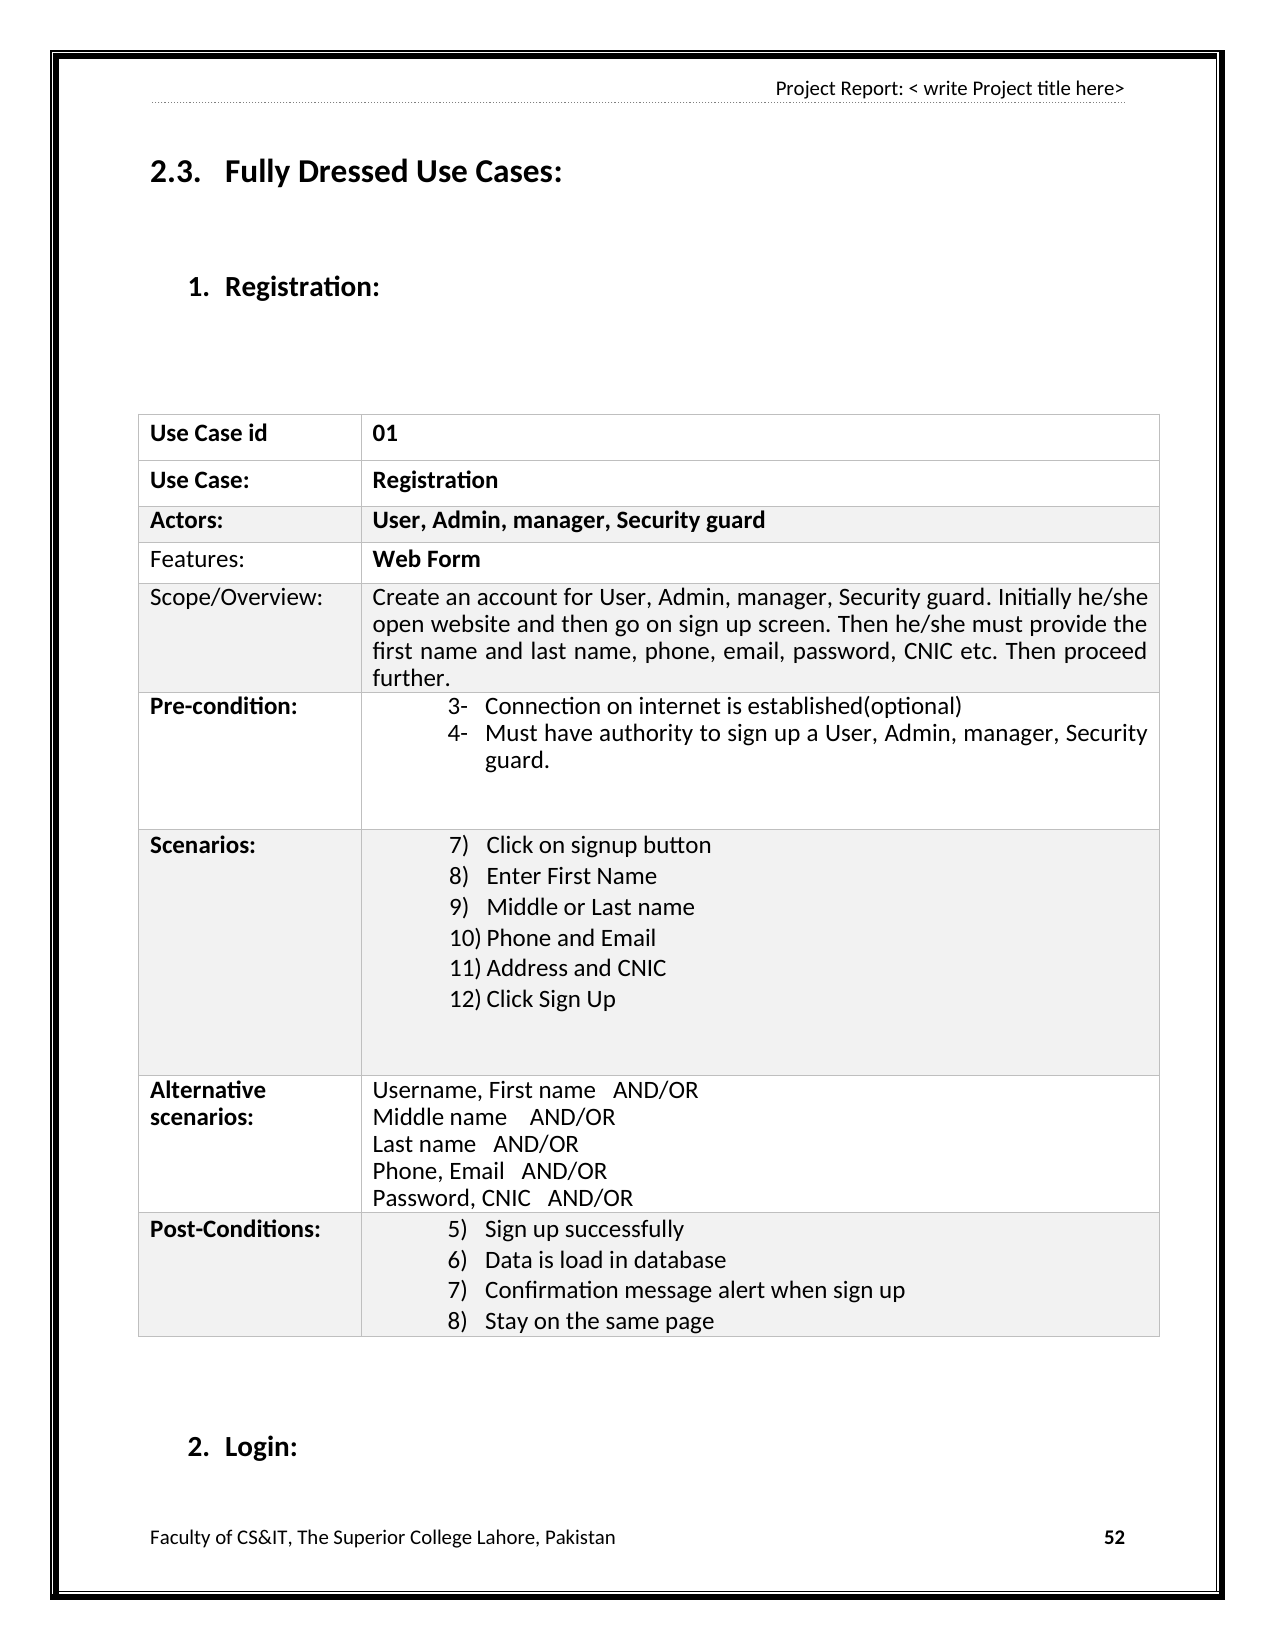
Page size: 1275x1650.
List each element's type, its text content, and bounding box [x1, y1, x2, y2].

table_cell Pre-condition: [139, 693, 361, 828]
table_cell Use Case: [139, 461, 361, 506]
list Registration: [187, 268, 1125, 304]
table_cell Features: [139, 543, 361, 583]
table_cell Connection on internet is established(optional) Must have authority to sign up a User, Admin, manager, Security guard. [362, 693, 1159, 828]
table_header Use Case id [139, 415, 361, 460]
table_cell Web Form [362, 543, 1159, 583]
table_cell Sign up successfully Data is load in database Confirmation message alert when sign up Stay on the same page [362, 1213, 1159, 1336]
table_cell Scenarios: [139, 830, 361, 1075]
list Login: [187, 1428, 1125, 1464]
table_cell Actors: [139, 507, 361, 542]
table_cell Registration [362, 461, 1159, 506]
table_cell Click on signup button Enter First Name Middle or Last name Phone and Email Address and CNIC Click Sign Up [362, 830, 1159, 1075]
table_cell Alternative scenarios: [139, 1076, 361, 1212]
table_cell User, Admin, manager, Security guard [362, 507, 1159, 542]
table_cell Username, First name AND/OR Middle name AND/OR Last name AND/OR Phone, Email AND/OR Password, CNIC AND/OR [362, 1076, 1159, 1212]
table_cell Create an account for User, Admin, manager, Security guard. Initially he/she open website and then go on sign up screen. Then he/she must provide the first name and last name, phone, email, password, CNIC etc. Then proceed further. [362, 584, 1159, 692]
table_cell Scope/Overview: [139, 584, 361, 692]
table_cell Post-Conditions: [139, 1213, 361, 1336]
subtitle Fully Dressed Use Cases: [150, 150, 1125, 191]
table_header 01 [362, 415, 1159, 460]
